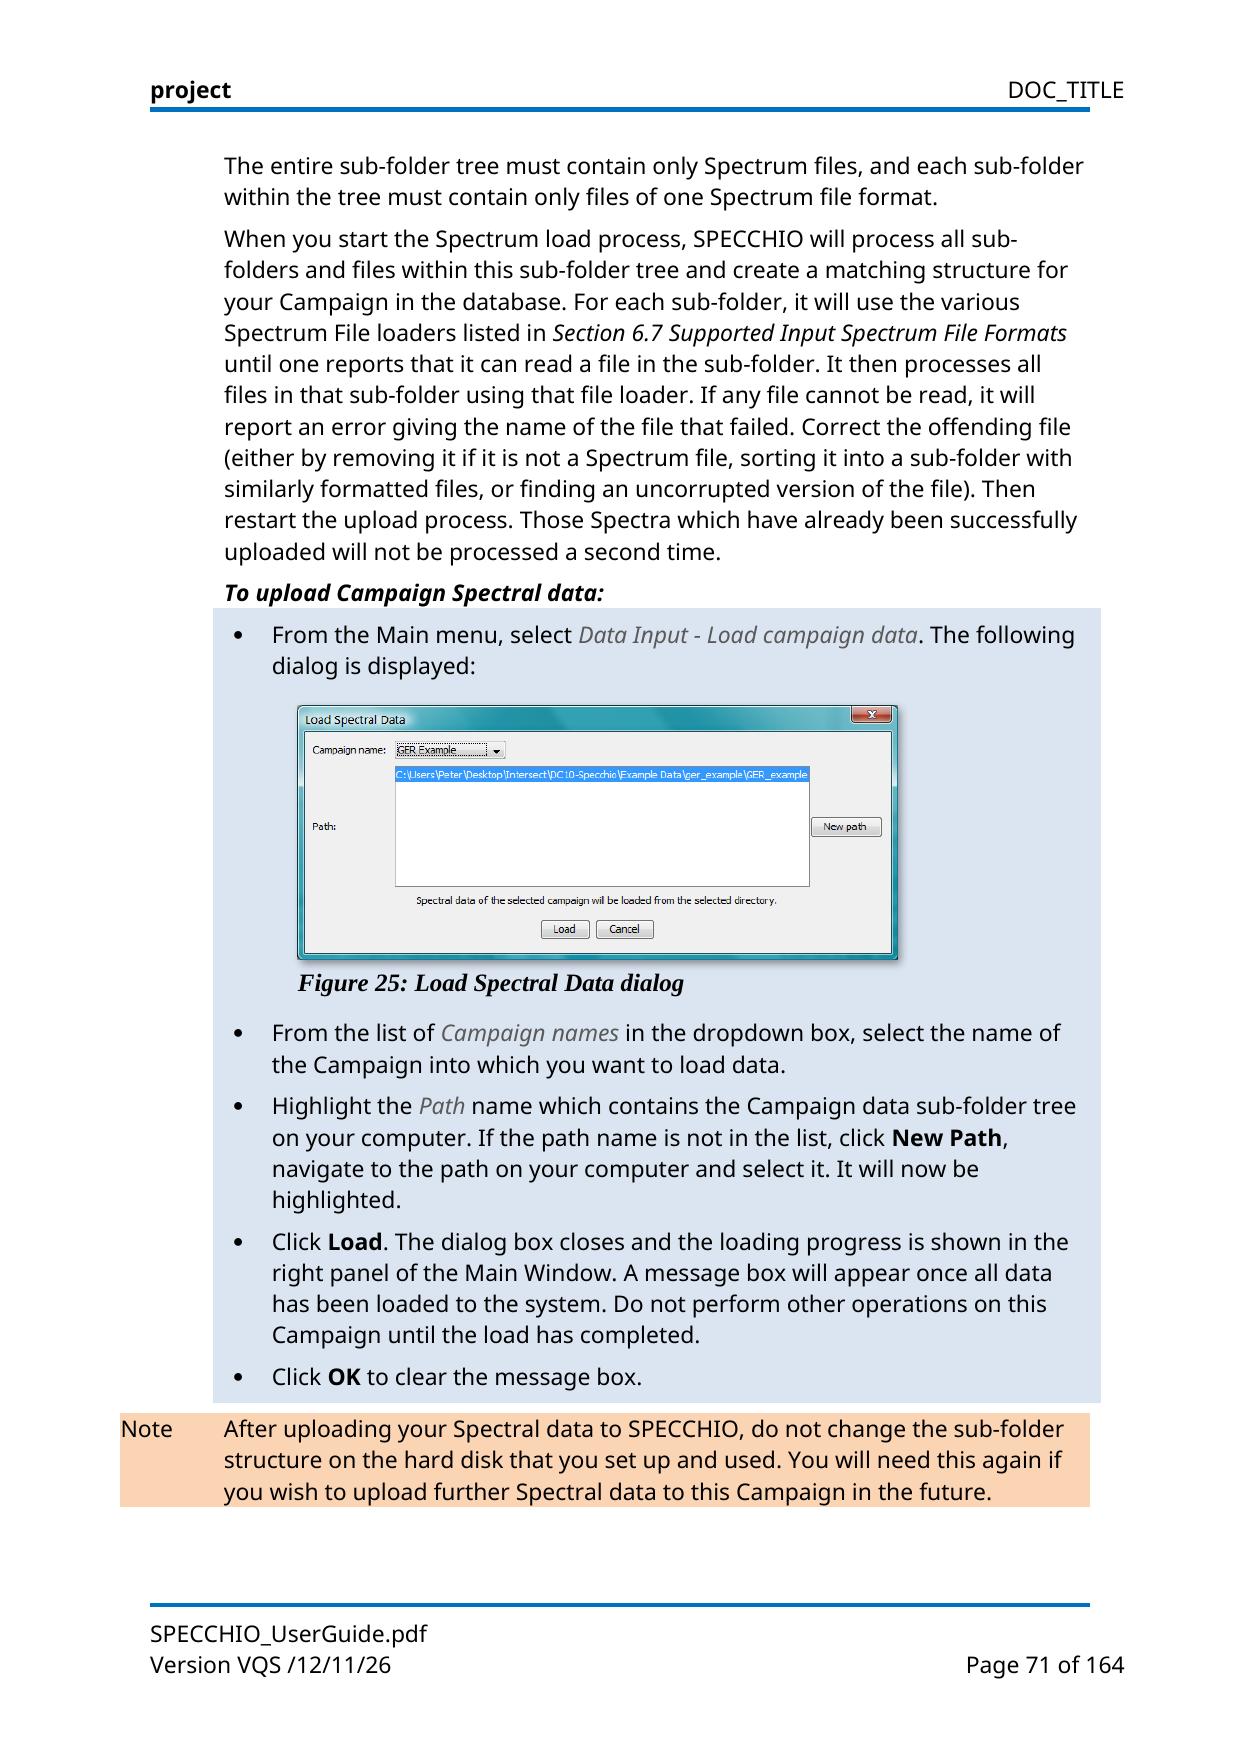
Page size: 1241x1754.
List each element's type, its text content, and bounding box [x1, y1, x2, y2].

picture [297, 705, 898, 960]
table_header From the Main menu, select Data Input - Load campaign data. The following dialog is displayed: Figure 25: Load Spectral Data dialog From the list of Campaign names in the dropdown box, select the name of the Campaign into which you want to load data. Highlight the Path name which contains the Campaign data sub-folder tree on your computer. If the path name is not in the list, click New Path, navigate to the path on your computer and select it. It will now be highlighted. Click Load. The dialog box closes and the loading progress is shown in the right panel of the Main Window. A message box will appear once all data has been loaded to the system. Do not perform other operations on this Campaign until the load has completed. Click OK to clear the message box. [213, 608, 1101, 1403]
text Note After uploading your Spectral data to SPECCHIO, do not change the sub-folder structure on the hard disk that you set up and used. You will need this again if you wish to upload further Spectral data to this Campaign in the future. [120, 1413, 1090, 1507]
text When you start the Spectrum load process, SPECCHIO will process all sub-folders and files within this sub-folder tree and create a matching structure for your Campaign in the database. For each sub-folder, it will use the various Spectrum File loaders listed in Section 6.7 Supported Input Spectrum File Formats until one reports that it can read a file in the sub-folder. It then processes all files in that sub-folder using that file loader. If any file cannot be read, it will report an error giving the name of the file that failed. Correct the offending file (either by removing it if it is not a Spectrum file, sorting it into a sub-folder with similarly formatted files, or finding an uncorrupted version of the file). Then restart the upload process. Those Spectra which have already been successfully uploaded will not be processed a second time. [224, 223, 1090, 567]
text The entire sub-folder tree must contain only Spectrum files, and each sub-folder within the tree must contain only files of one Spectrum file format. [224, 150, 1090, 212]
subtitle To upload Campaign Spectral data: [224, 577, 1090, 608]
